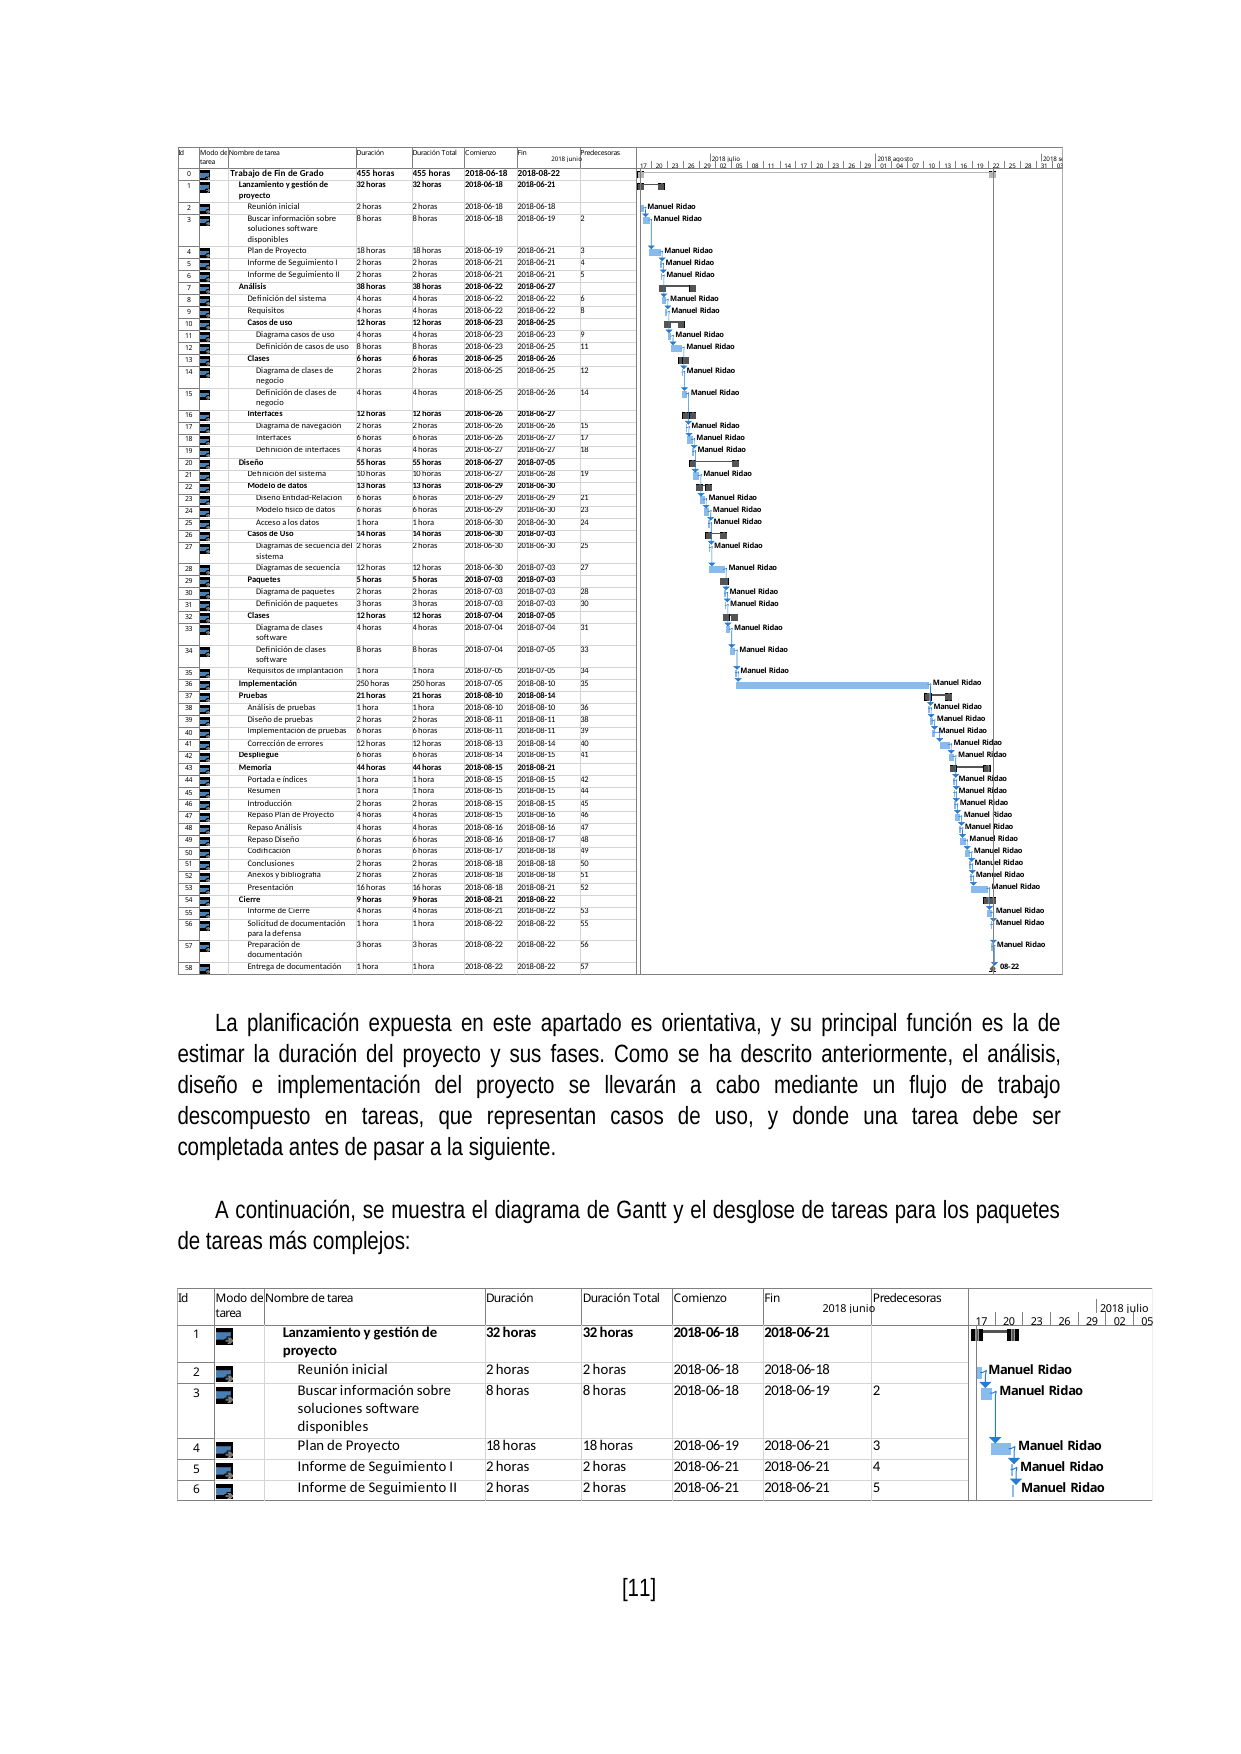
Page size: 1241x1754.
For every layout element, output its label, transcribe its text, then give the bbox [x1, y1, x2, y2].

text La planificación expuesta en este apartado es orientativa, y su principal función es la de estimar la duración del proyecto y sus fases. Como se ha descrito anteriormente, el análisis, diseño e implementación del proyecto se llevarán a cabo mediante un flujo de trabajo descompuesto en tareas, que representan casos de uso, y donde una tarea debe ser completada antes de pasar a la siguiente. [177, 1008, 1063, 1161]
text A continuación, se muestra el diagrama de Gantt y el desglose de tareas para los paquetes de tareas más complejos: [177, 1195, 1063, 1254]
table_header [684, 392, 690, 423]
